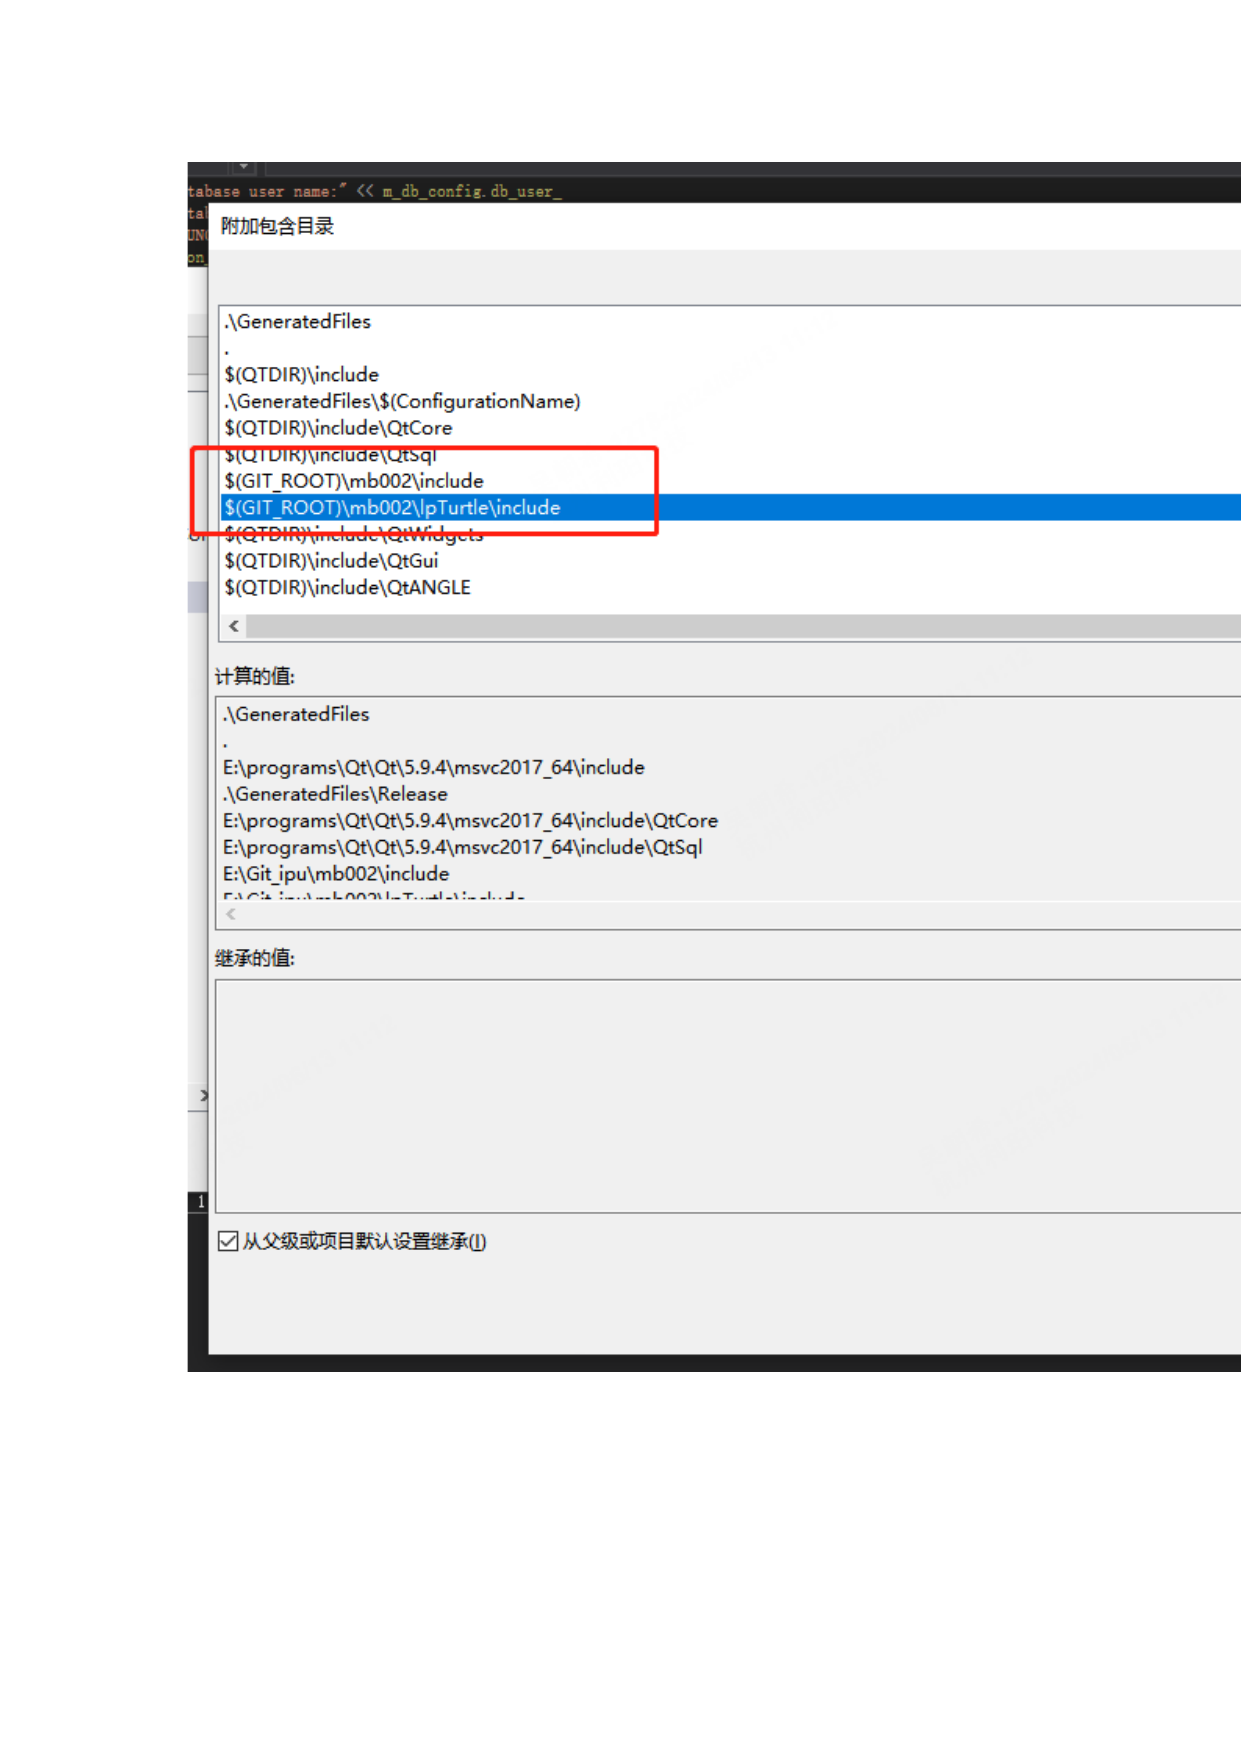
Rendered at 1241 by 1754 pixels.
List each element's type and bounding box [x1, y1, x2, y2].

picture [187, 162, 1241, 1372]
